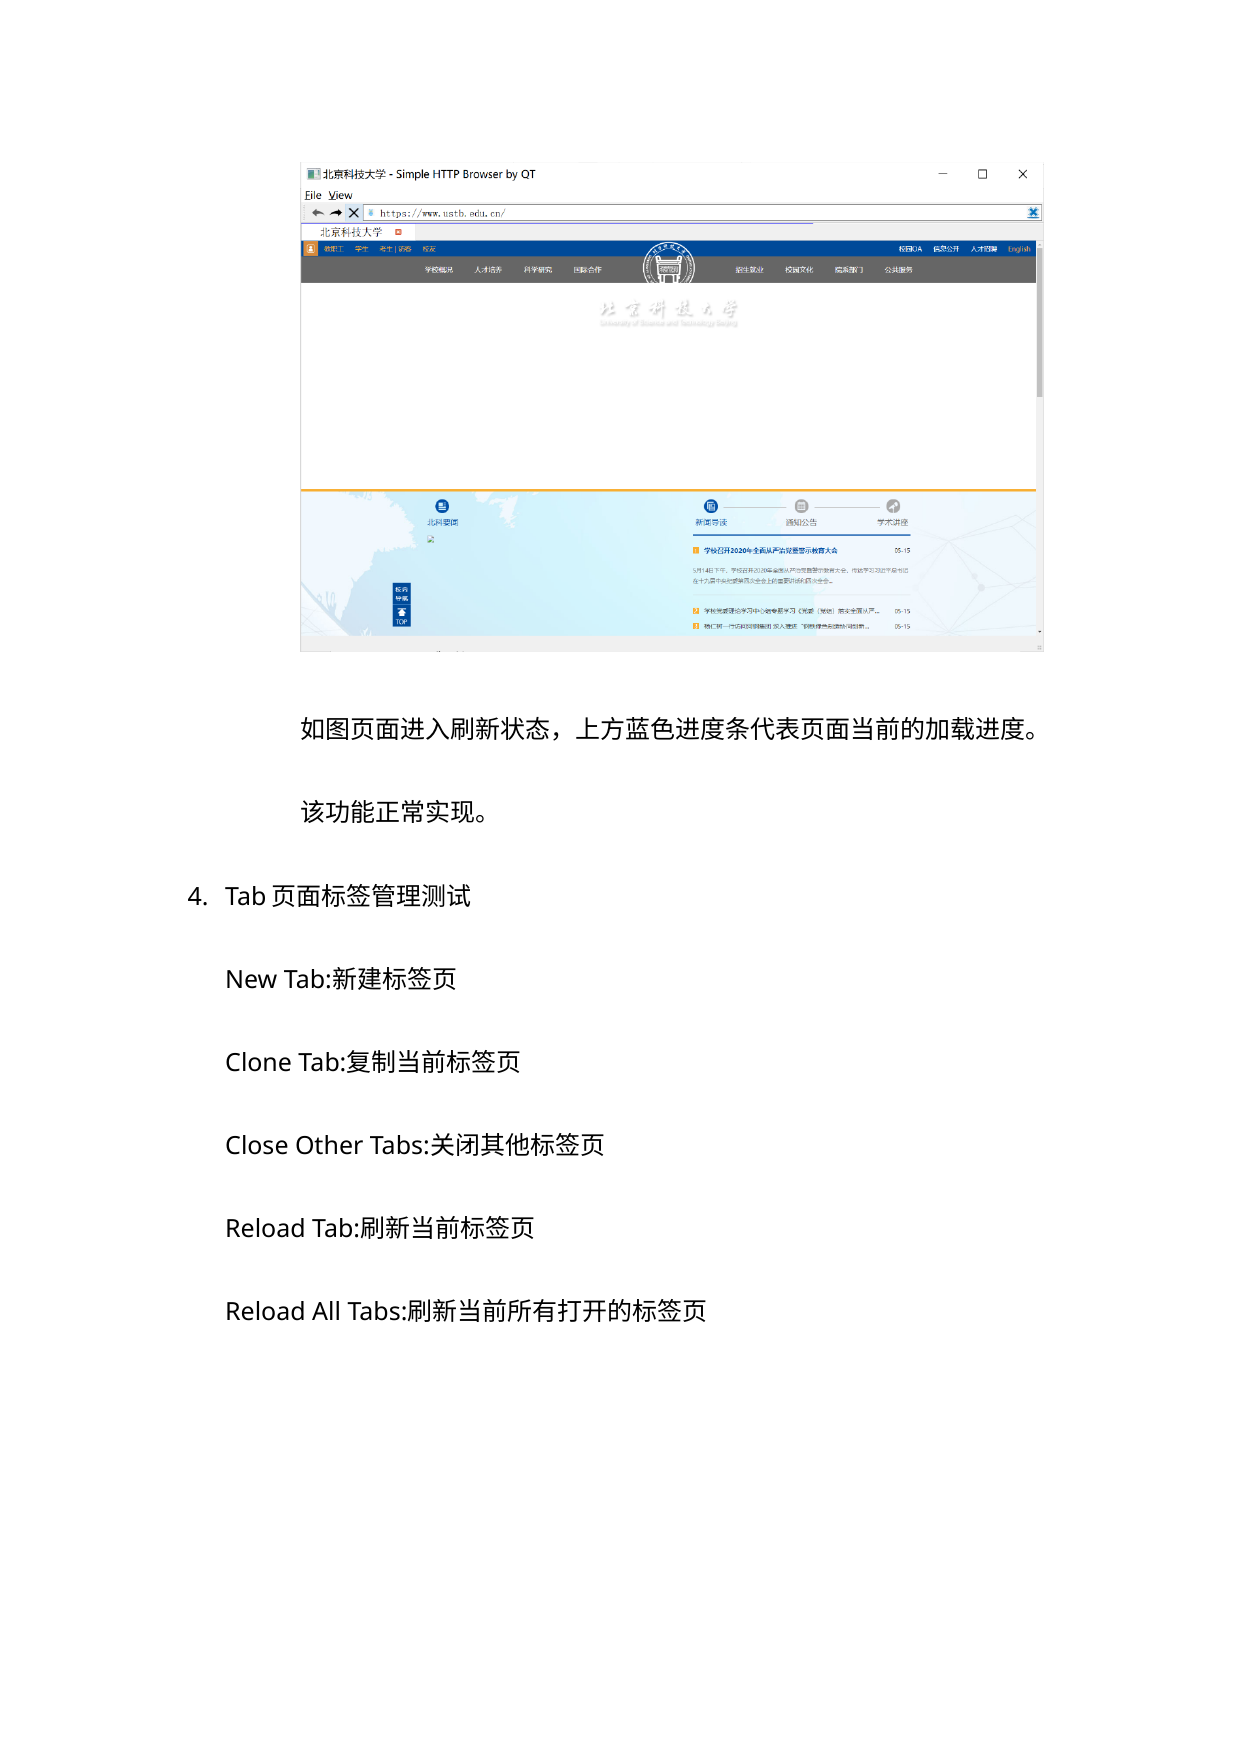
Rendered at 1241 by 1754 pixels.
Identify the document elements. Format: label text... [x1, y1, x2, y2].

list Clone Tab:复制当前标签页 [225, 1028, 1053, 1093]
list Reload Tab:刷新当前标签页 [225, 1194, 1053, 1259]
picture [300, 162, 1044, 652]
list Reload All Tabs:刷新当前所有打开的标签页 [225, 1277, 1053, 1342]
list Tab页面标签管理测试 [187, 862, 1053, 927]
list New Tab:新建标签页 [225, 945, 1053, 1010]
list 该功能正常实现。 [300, 778, 1053, 843]
list 如图页面进入刷新状态，上方蓝色进度条代表页面当前的加载进度。 [300, 695, 1053, 760]
list Close Other Tabs:关闭其他标签页 [225, 1111, 1053, 1176]
